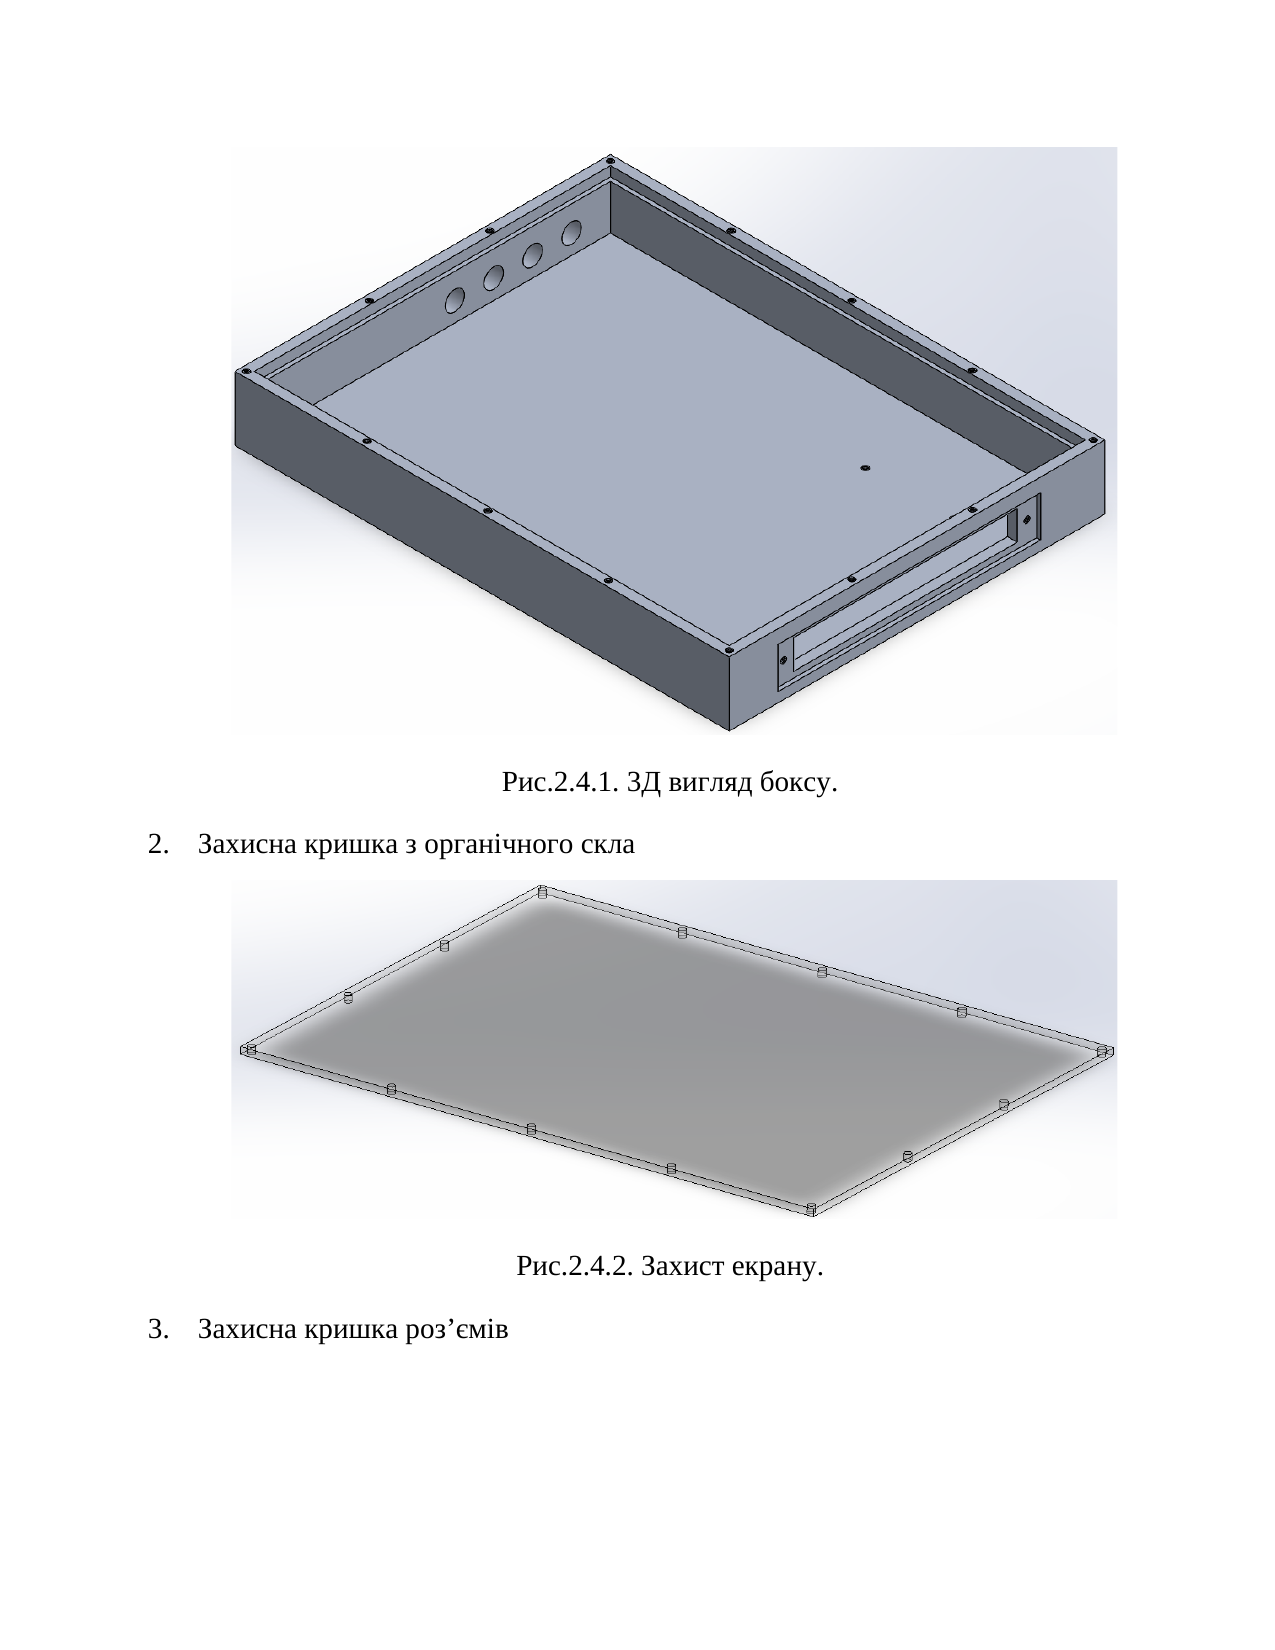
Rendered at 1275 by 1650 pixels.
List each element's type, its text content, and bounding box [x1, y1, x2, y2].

list Захисна кришка роз’ємів [148, 1311, 1127, 1344]
text Рис.2.4.2. Захист екрану. [148, 1248, 1127, 1282]
picture [231, 147, 1118, 735]
picture [231, 880, 1118, 1219]
text Рис.2.4.1. 3Д вигляд боксу. [148, 764, 1127, 797]
list Захисна кришка з органічного скла [148, 827, 1127, 860]
